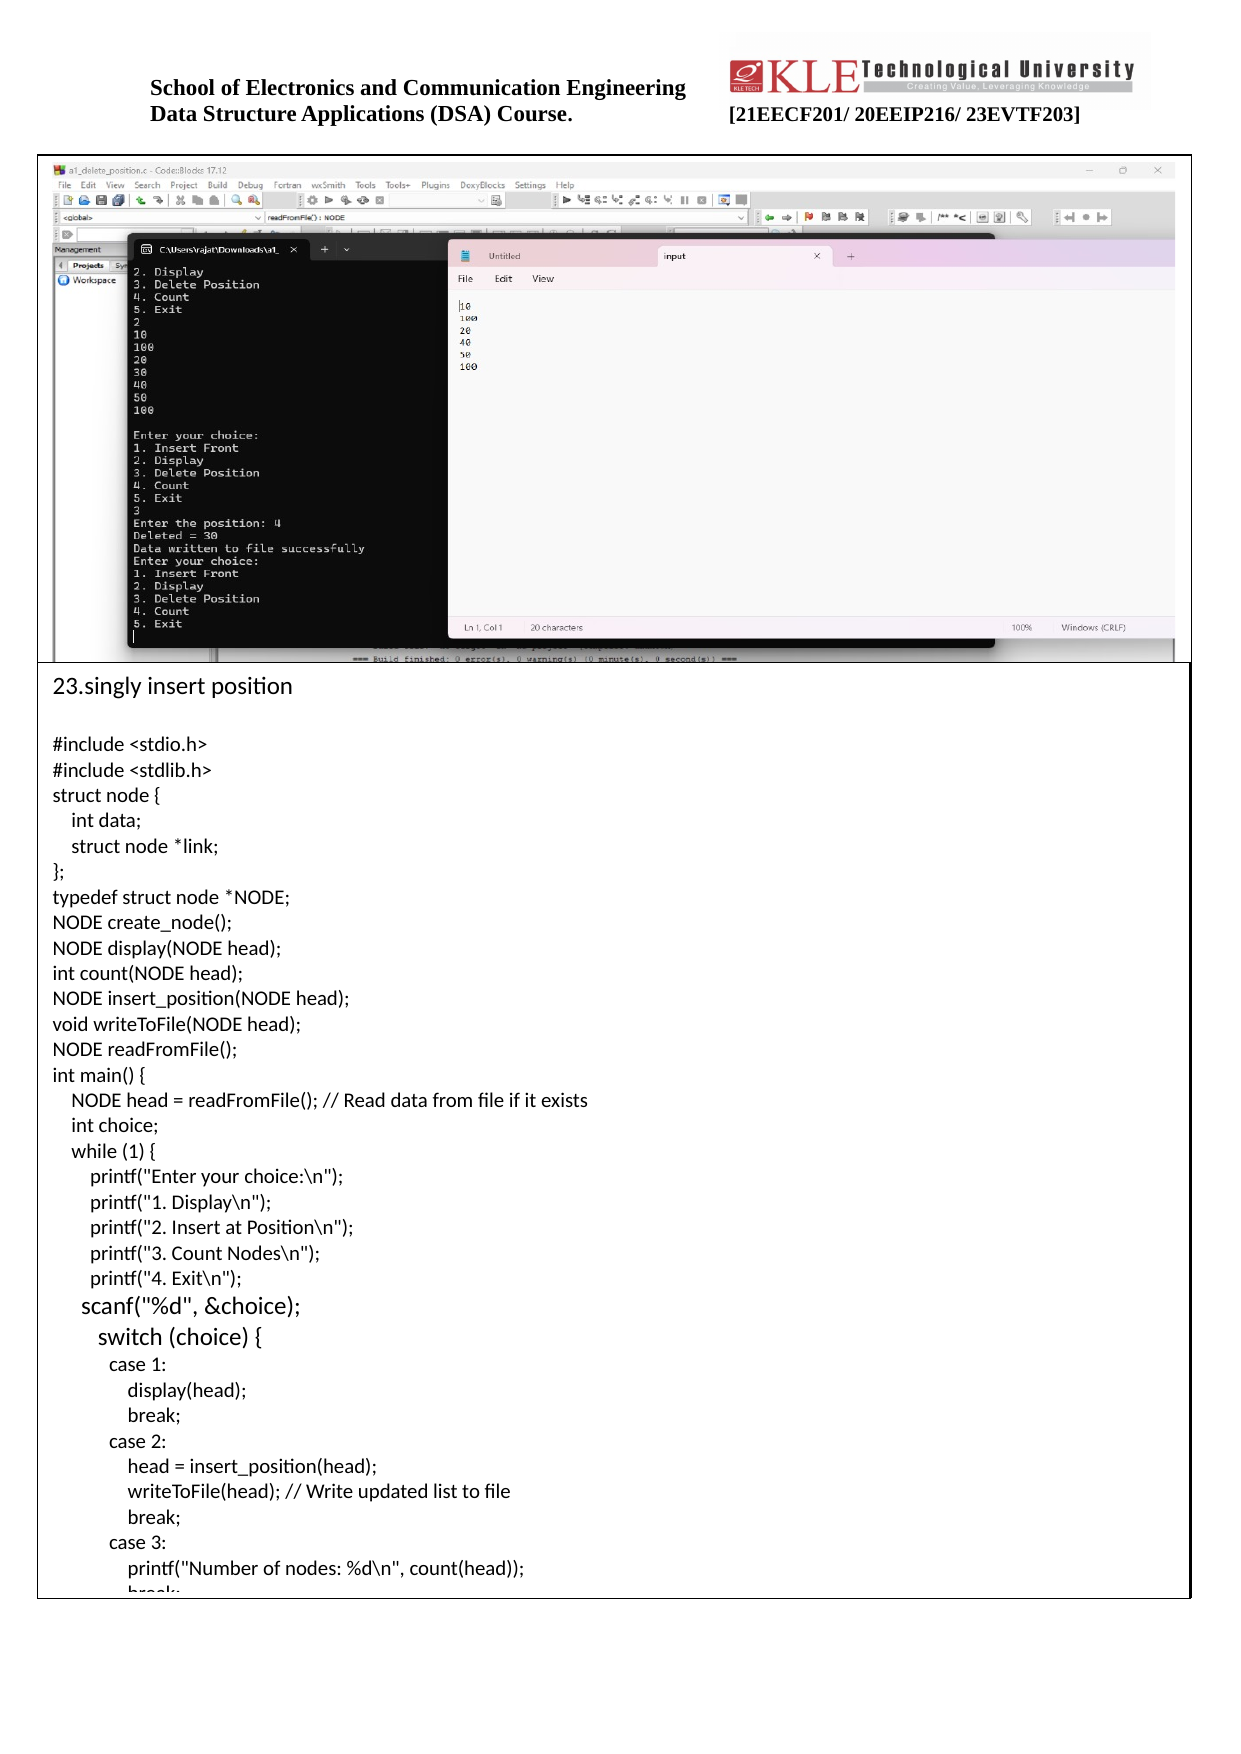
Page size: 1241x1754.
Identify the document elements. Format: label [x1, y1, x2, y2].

picture [719, 32, 1151, 110]
picture [52, 162, 1176, 662]
